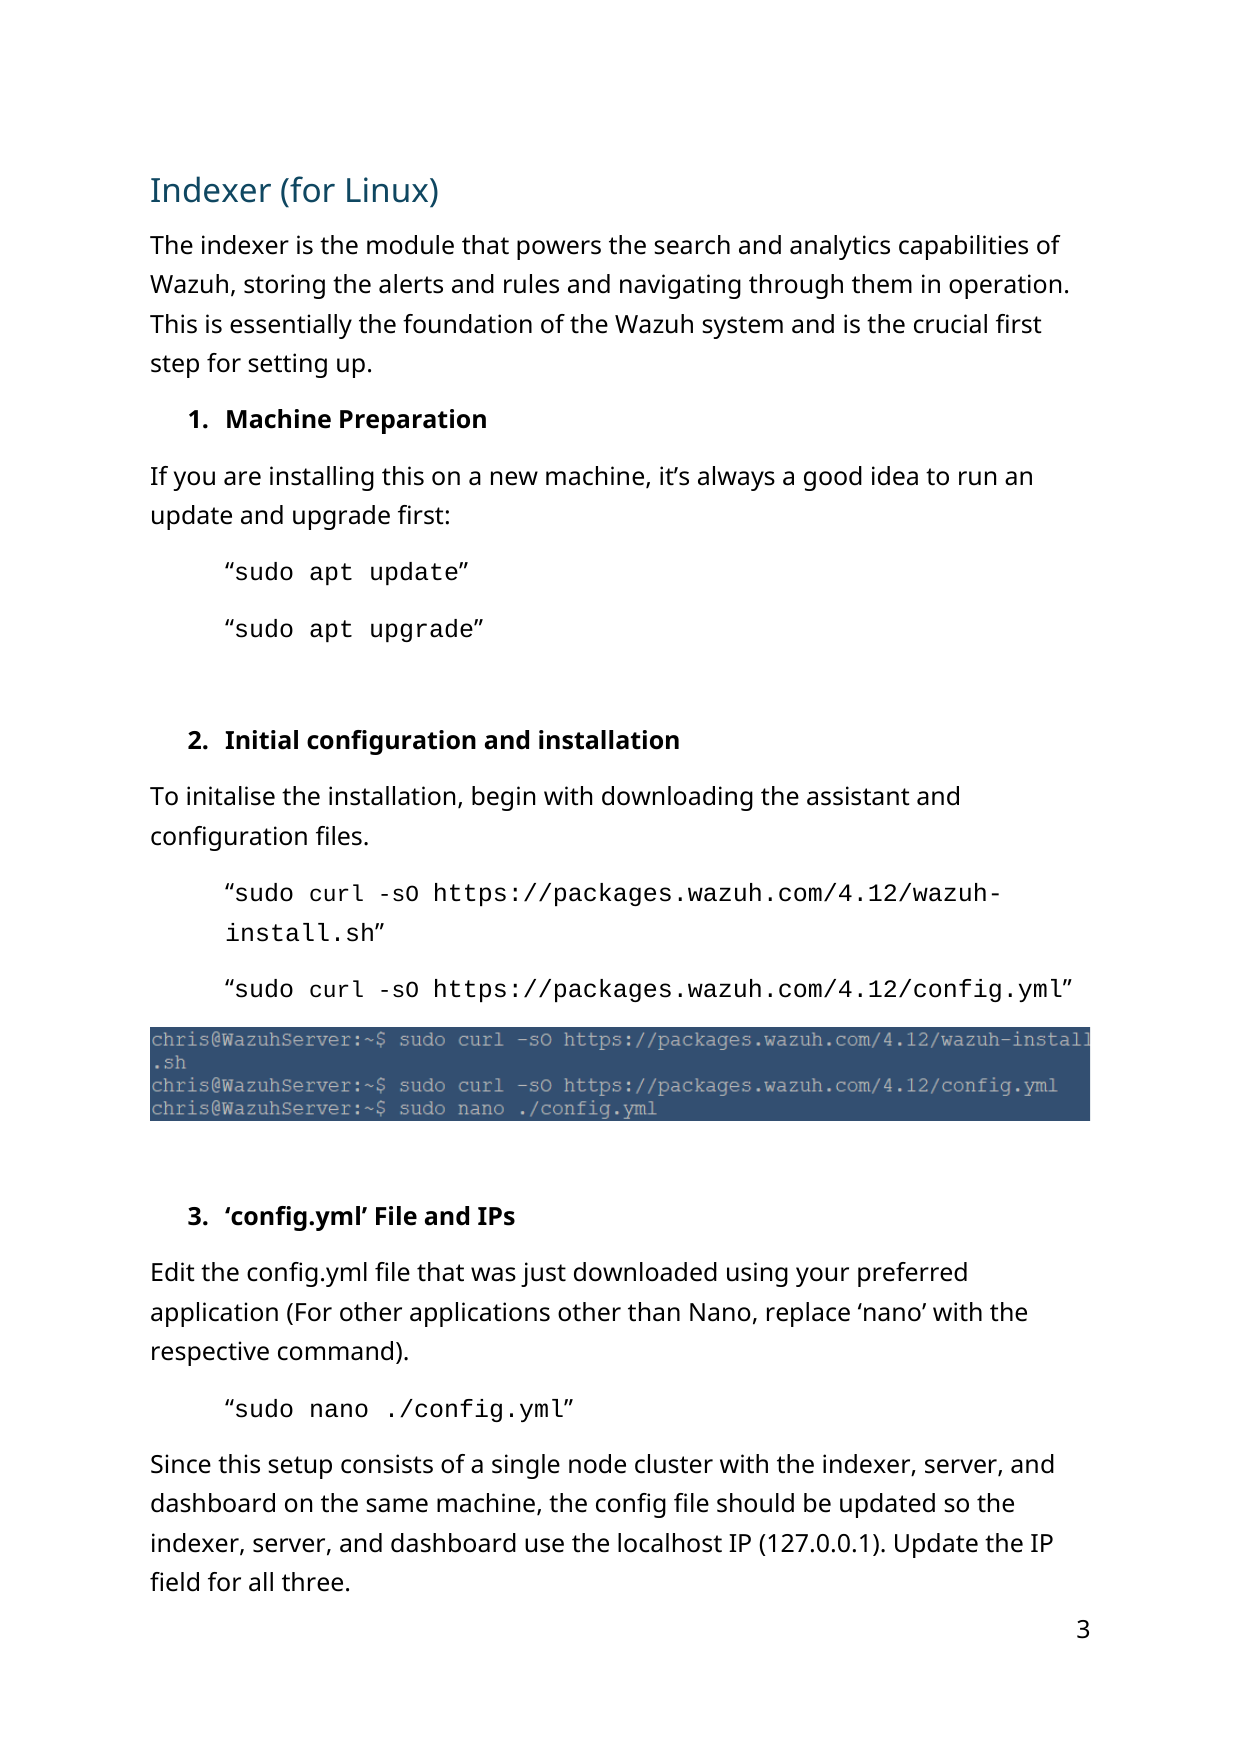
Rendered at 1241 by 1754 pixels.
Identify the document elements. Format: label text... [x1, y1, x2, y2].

text “sudo apt update” [150, 554, 1090, 588]
text “sudo nano ./config.yml” [225, 1390, 1090, 1424]
text Since this setup consists of a single node cluster with the indexer, server, and dashboard on the same machine, the config file should be updated so the indexer, server, and dashboard use the localhost IP (127.0.0.1). Update the IP field for all three. [150, 1447, 1090, 1599]
picture [150, 1027, 1091, 1121]
text “sudo curl -sO https://packages.wazuh.com/4.12/config.yml” [150, 971, 1090, 1005]
text “sudo apt upgrade” [150, 610, 1090, 644]
text If you are installing this on a new machine, it’s always a good idea to run an update and upgrade first: [150, 458, 1090, 532]
text The indexer is the module that powers the search and analytics capabilities of Wazuh, storing the alerts and rules and navigating through them in operation. This is essentially the foundation of the Wazuh system and is the crucial first step for setting up. [150, 228, 1090, 380]
text “sudo curl -sO https://packages.wazuh.com/4.12/wazuh-install.sh” [225, 874, 1090, 948]
list Initial configuration and installation [187, 723, 1090, 757]
list ‘config.yml’ File and IPs [187, 1199, 1090, 1233]
subtitle Indexer (for Linux) [150, 167, 1090, 212]
list Machine Preparation [187, 402, 1090, 436]
text Edit the config.yml file that was just downloaded using your preferred application (For other applications other than Nano, replace ‘nano’ with the respective command). [150, 1255, 1090, 1368]
text To initalise the installation, begin with downloading the assistant and configuration files. [150, 779, 1090, 852]
